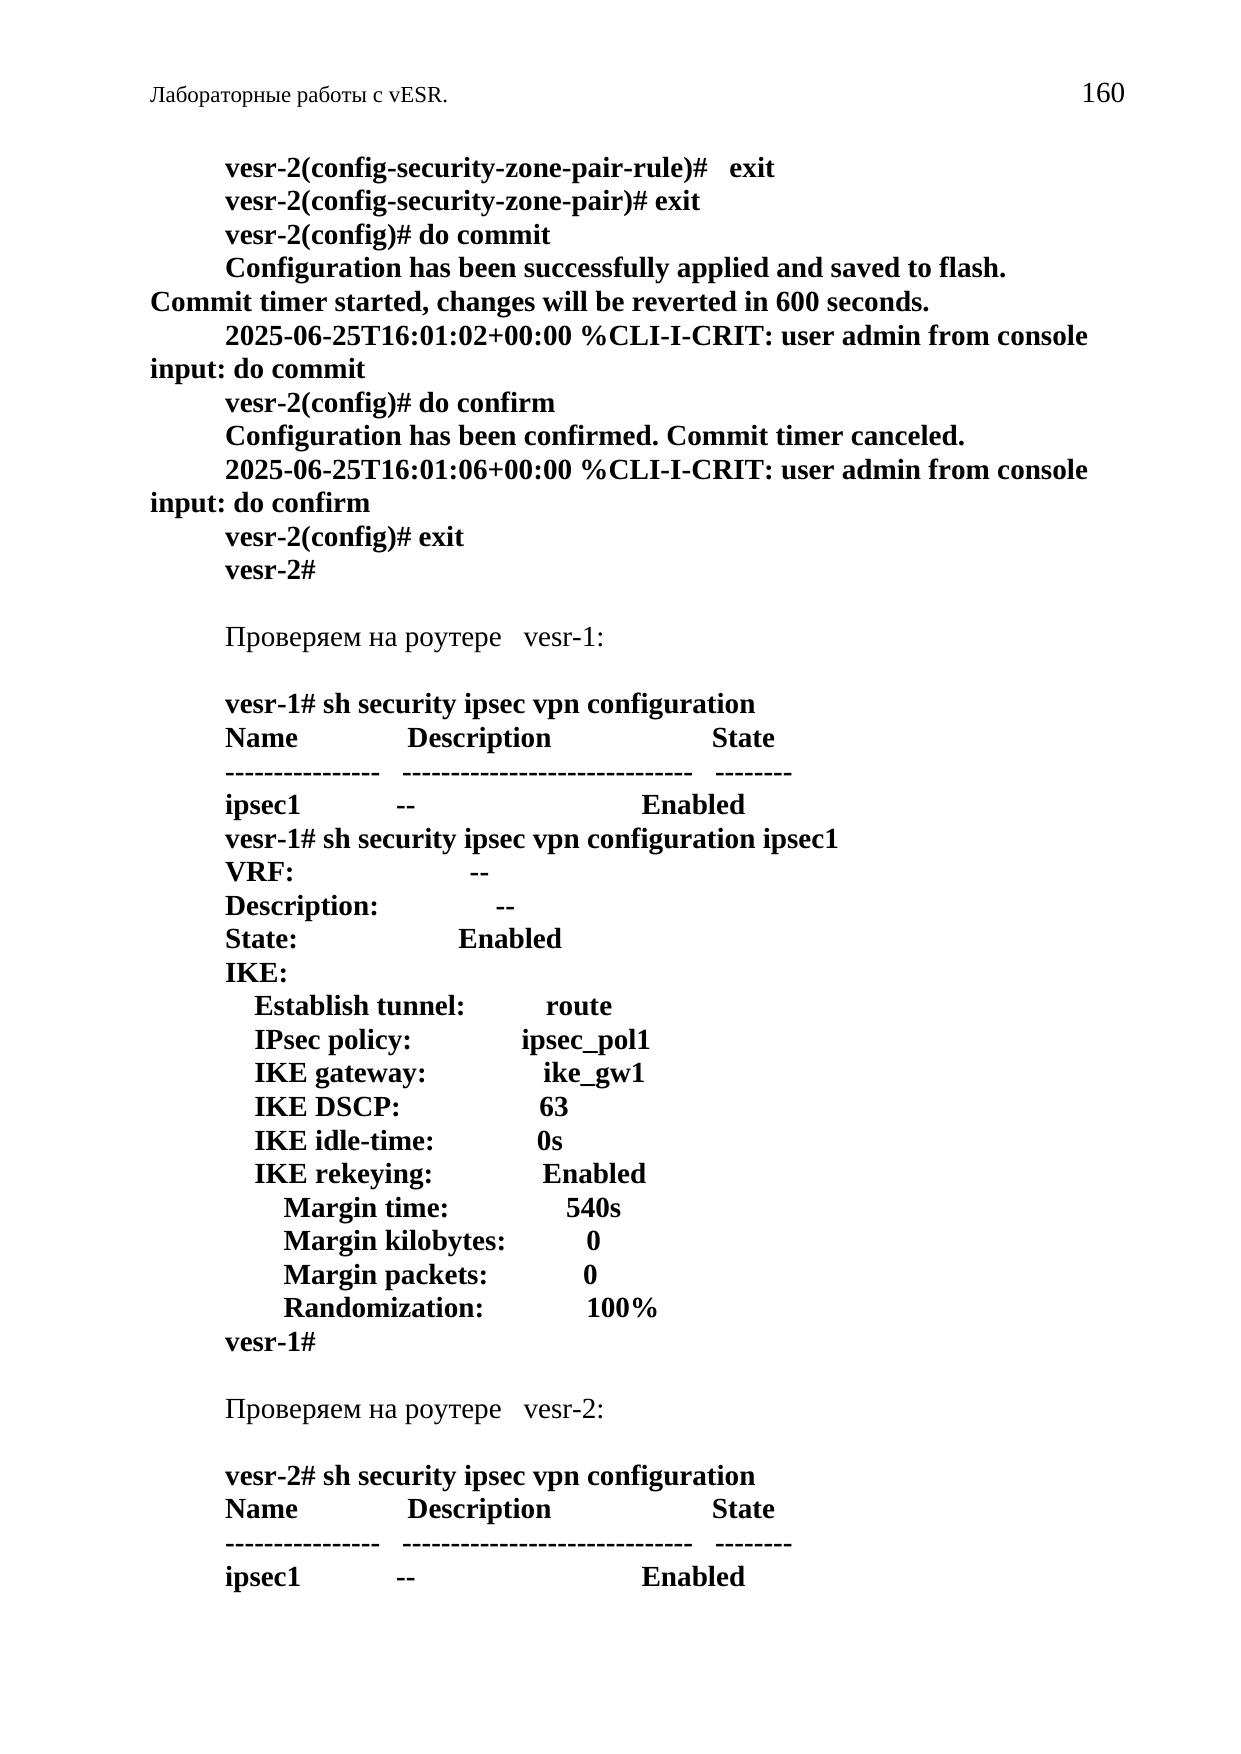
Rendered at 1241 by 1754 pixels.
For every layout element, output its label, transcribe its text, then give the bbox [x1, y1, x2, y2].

text 2025-06-25T16:01:06+00:00 %CLI-I-CRIT: user admin from console input: do confirm [150, 452, 1090, 519]
text vesr-1# [150, 1324, 1090, 1357]
text Configuration has been confirmed. Commit timer canceled. [150, 418, 1090, 452]
text vesr-2(config-security-zone-pair-rule)# exit [150, 150, 1090, 183]
text Проверяем на роутере vesr-2: [150, 1391, 1090, 1424]
text ipsec1 -- Enabled [150, 1559, 1090, 1592]
text ---------------- ------------------------------ -------- [150, 754, 1090, 787]
text IKE idle-time: 0s [150, 1123, 1090, 1156]
text vesr-2(config)# do commit [150, 217, 1090, 251]
text VRF: -- [150, 854, 1090, 888]
text 2025-06-25T16:01:02+00:00 %CLI-I-CRIT: user admin from console input: do commit [150, 318, 1090, 385]
text Margin time: 540s [150, 1190, 1090, 1223]
text vesr-2(config-security-zone-pair)# exit [150, 183, 1090, 217]
text Name Description State [150, 1492, 1090, 1525]
text Randomization: 100% [150, 1290, 1090, 1324]
text IPsec policy: ipsec_pol1 [150, 1022, 1090, 1056]
text Configuration has been successfully applied and saved to flash. Commit timer started, changes will be reverted in 600 seconds. [150, 251, 1090, 318]
text vesr-2# sh security ipsec vpn configuration [150, 1458, 1090, 1492]
text vesr-1# sh security ipsec vpn configuration ipsec1 [150, 821, 1090, 854]
text IKE: [150, 955, 1090, 988]
text Проверяем на роутере vesr-1: [150, 619, 1090, 653]
text Description: -- [150, 888, 1090, 921]
text vesr-2# [150, 552, 1090, 586]
text State: Enabled [150, 921, 1090, 955]
text Margin packets: 0 [150, 1257, 1090, 1290]
text Name Description State [150, 720, 1090, 754]
text ---------------- ------------------------------ -------- [150, 1525, 1090, 1559]
text IKE DSCP: 63 [150, 1089, 1090, 1123]
text Establish tunnel: route [150, 988, 1090, 1022]
text Margin kilobytes: 0 [150, 1223, 1090, 1257]
text vesr-2(config)# exit [150, 519, 1090, 552]
text IKE rekeying: Enabled [150, 1156, 1090, 1190]
text ipsec1 -- Enabled [150, 787, 1090, 821]
text IKE gateway: ike_gw1 [150, 1056, 1090, 1089]
text vesr-2(config)# do confirm [150, 385, 1090, 418]
text vesr-1# sh security ipsec vpn configuration [150, 687, 1090, 720]
